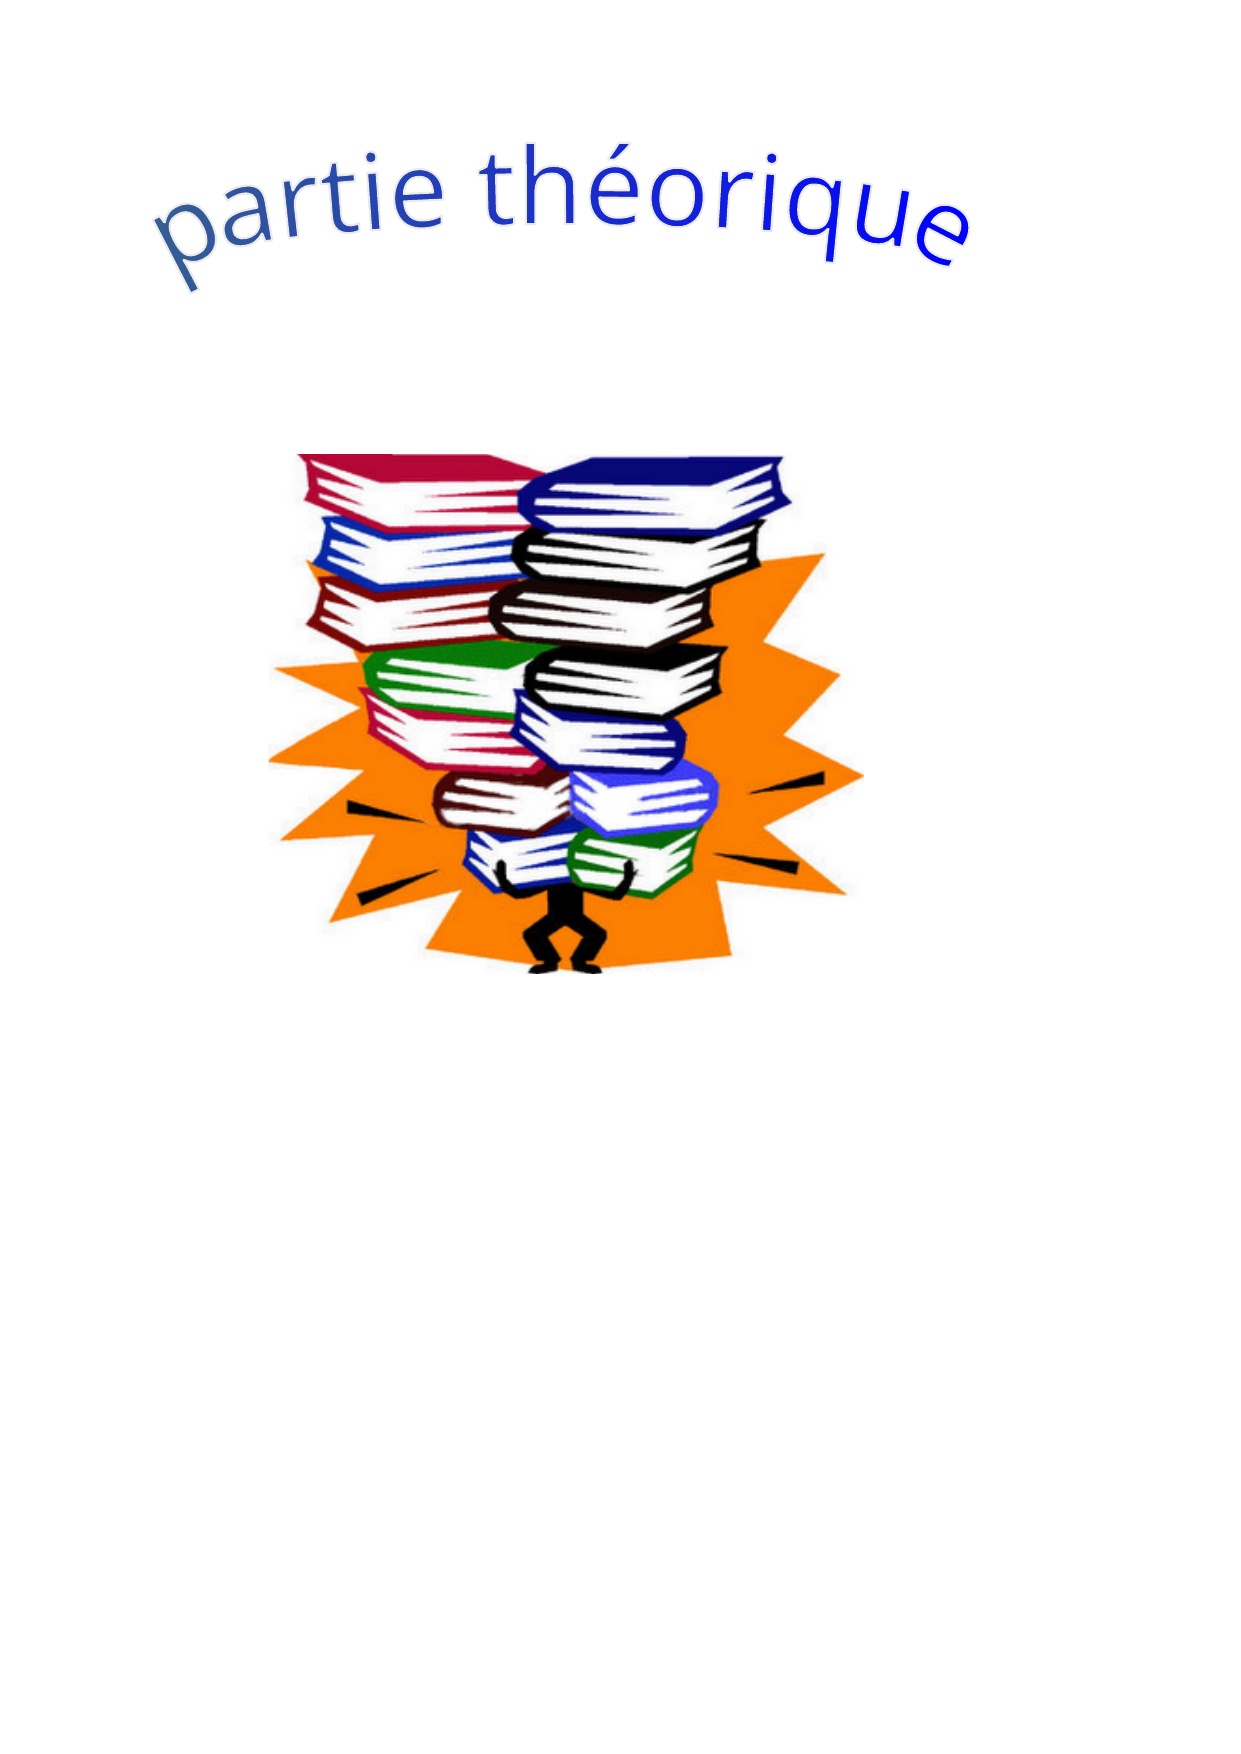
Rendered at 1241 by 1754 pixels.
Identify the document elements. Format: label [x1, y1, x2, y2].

picture [268, 454, 864, 974]
